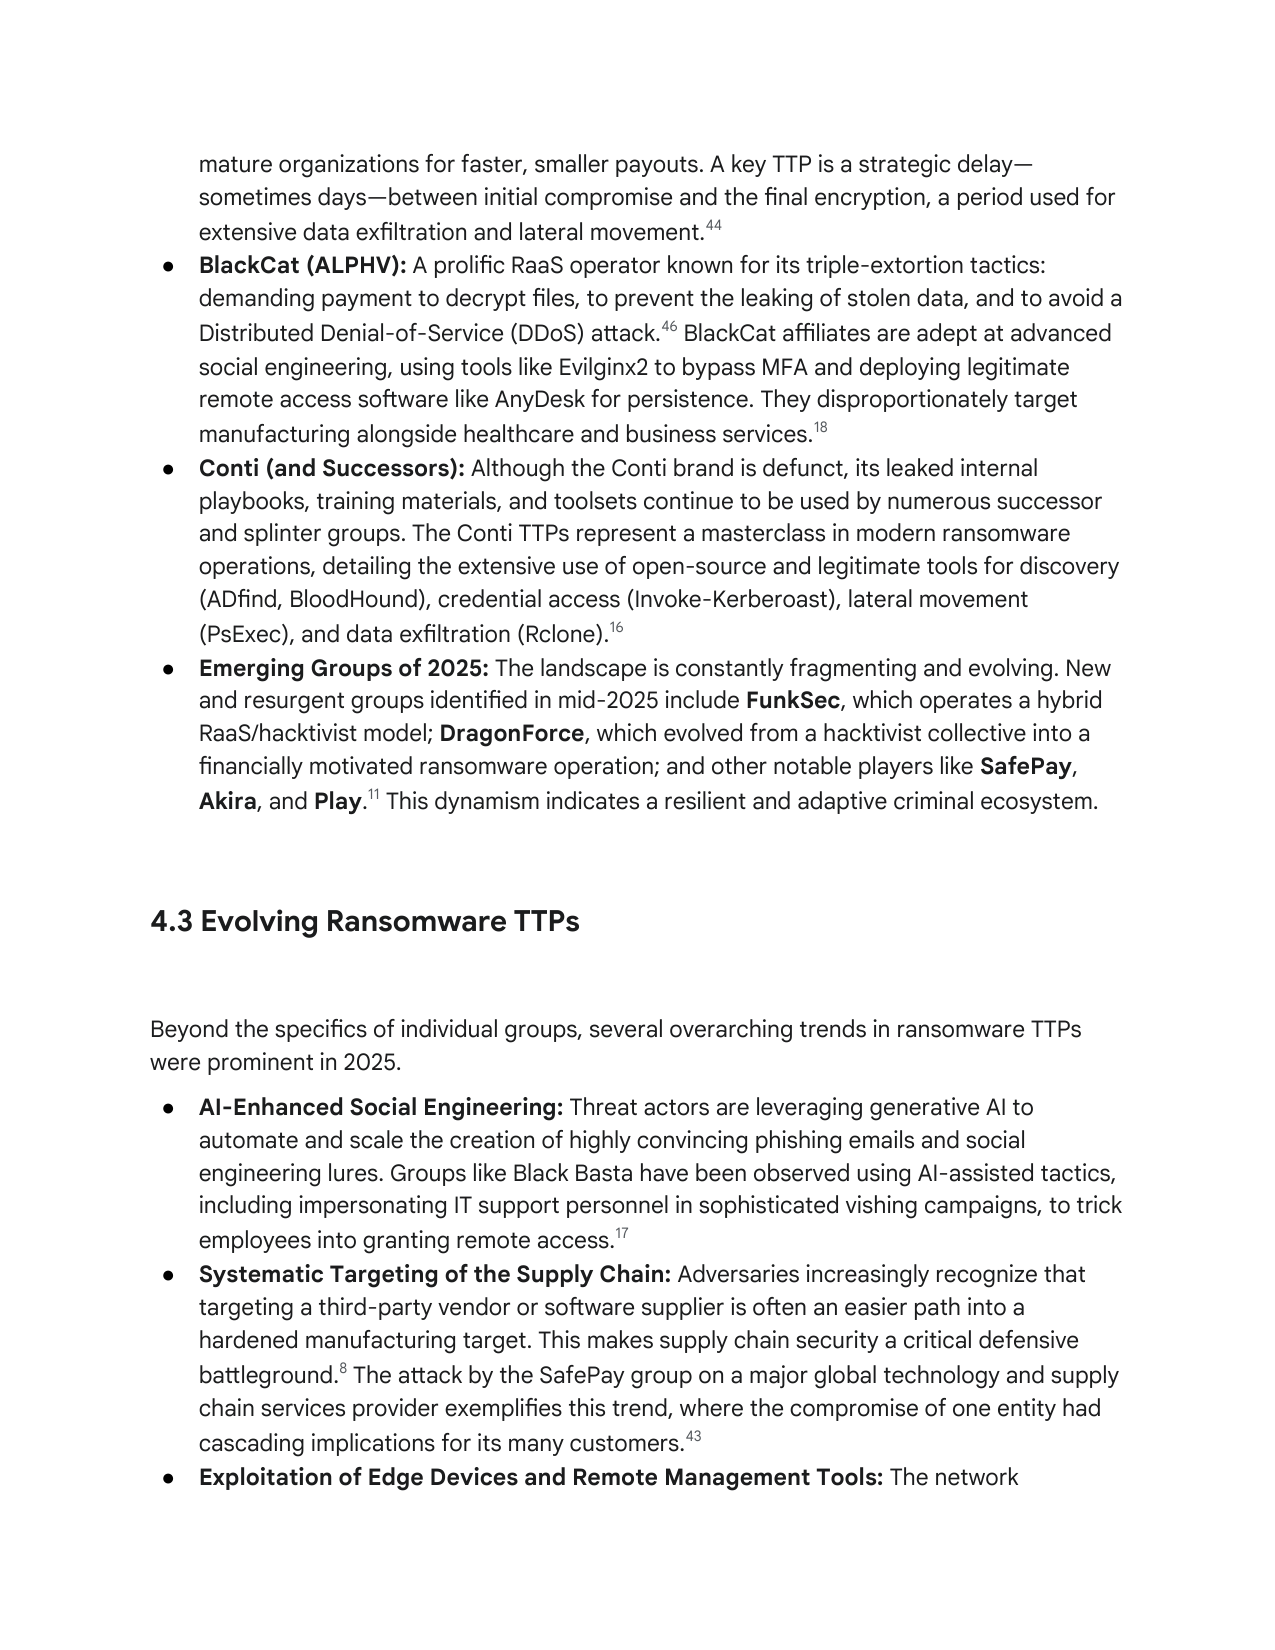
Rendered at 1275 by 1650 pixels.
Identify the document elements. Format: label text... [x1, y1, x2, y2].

list AI-Enhanced Social Engineering: Threat actors are leveraging generative AI to automate and scale the creation of highly convincing phishing emails and social engineering lures. Groups like Black Basta have been observed using AI-assisted tactics, including impersonating IT support personnel in sophisticated vishing campaigns, to trick employees into granting remote access.17 [161, 1093, 1125, 1256]
list Systematic Targeting of the Supply Chain: Adversaries increasingly recognize that targeting a third-party vendor or software supplier is often an easier path into a hardened manufacturing target. This makes supply chain security a critical defensive battleground.8 The attack by the SafePay group on a major global technology and supply chain services provider exemplifies this trend, where the compromise of one entity had cascading implications for its many customers.43 [161, 1260, 1125, 1459]
text Beyond the specifics of individual groups, several overarching trends in ransomware TTPs were prominent in 2025. [150, 1016, 1125, 1077]
list Emerging Groups of 2025: The landscape is constantly fragmenting and evolving. New and resurgent groups identified in mid-2025 include FunkSec, which operates a hybrid RaaS/hacktivist model; DragonForce, which evolved from a hacktivist collective into a financially motivated ransomware operation; and other notable players like SafePay, Akira, and Play.11 This dynamism indicates a resilient and adaptive criminal ecosystem. [161, 654, 1125, 817]
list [161, 1463, 1125, 1492]
list Conti (and Successors): Although the Conti brand is defunct, its leaked internal playbooks, training materials, and toolsets continue to be used by numerous successor and splinter groups. The Conti TTPs represent a masterclass in modern ransomware operations, detailing the extensive use of open-source and legitimate tools for discovery (ADfind, BloodHound), credential access (Invoke-Kerberoast), lateral movement (PsExec), and data exfiltration (Rclone).16 [161, 454, 1125, 649]
list BlackCat (ALPHV): A prolific RaaS operator known for its triple-extortion tactics: demanding payment to decrypt files, to prevent the leaking of stolen data, and to avoid a Distributed Denial-of-Service (DDoS) attack.46 BlackCat affiliates are adept at advanced social engineering, using tools like Evilginx2 to bypass MFA and deploying legitimate remote access software like AnyDesk for persistence. They disproportionately target manufacturing alongside healthcare and business services.18 [161, 252, 1125, 450]
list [161, 150, 1125, 247]
subtitle 4.3 Evolving Ransomware TTPs [150, 904, 1125, 940]
